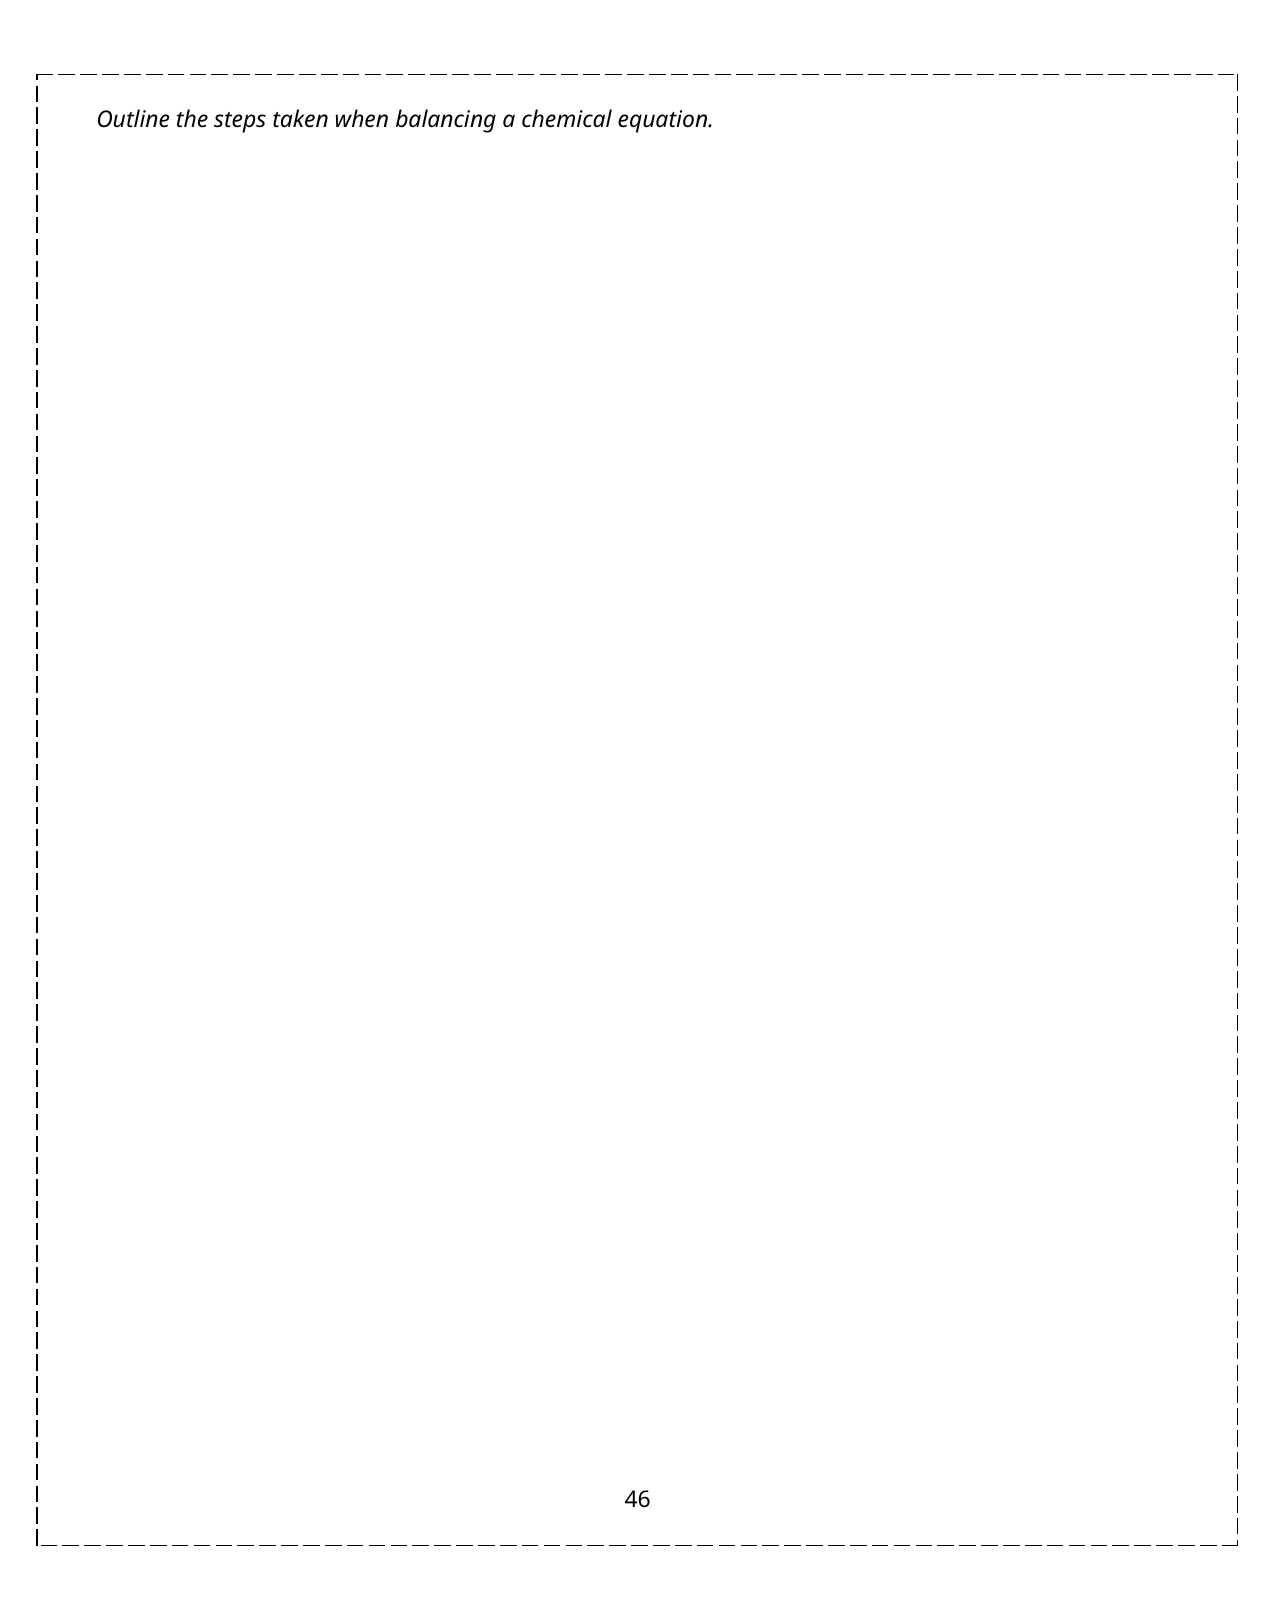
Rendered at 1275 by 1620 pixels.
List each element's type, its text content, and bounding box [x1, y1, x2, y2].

text Outline the steps taken when balancing a chemical equation. [96, 106, 1237, 132]
